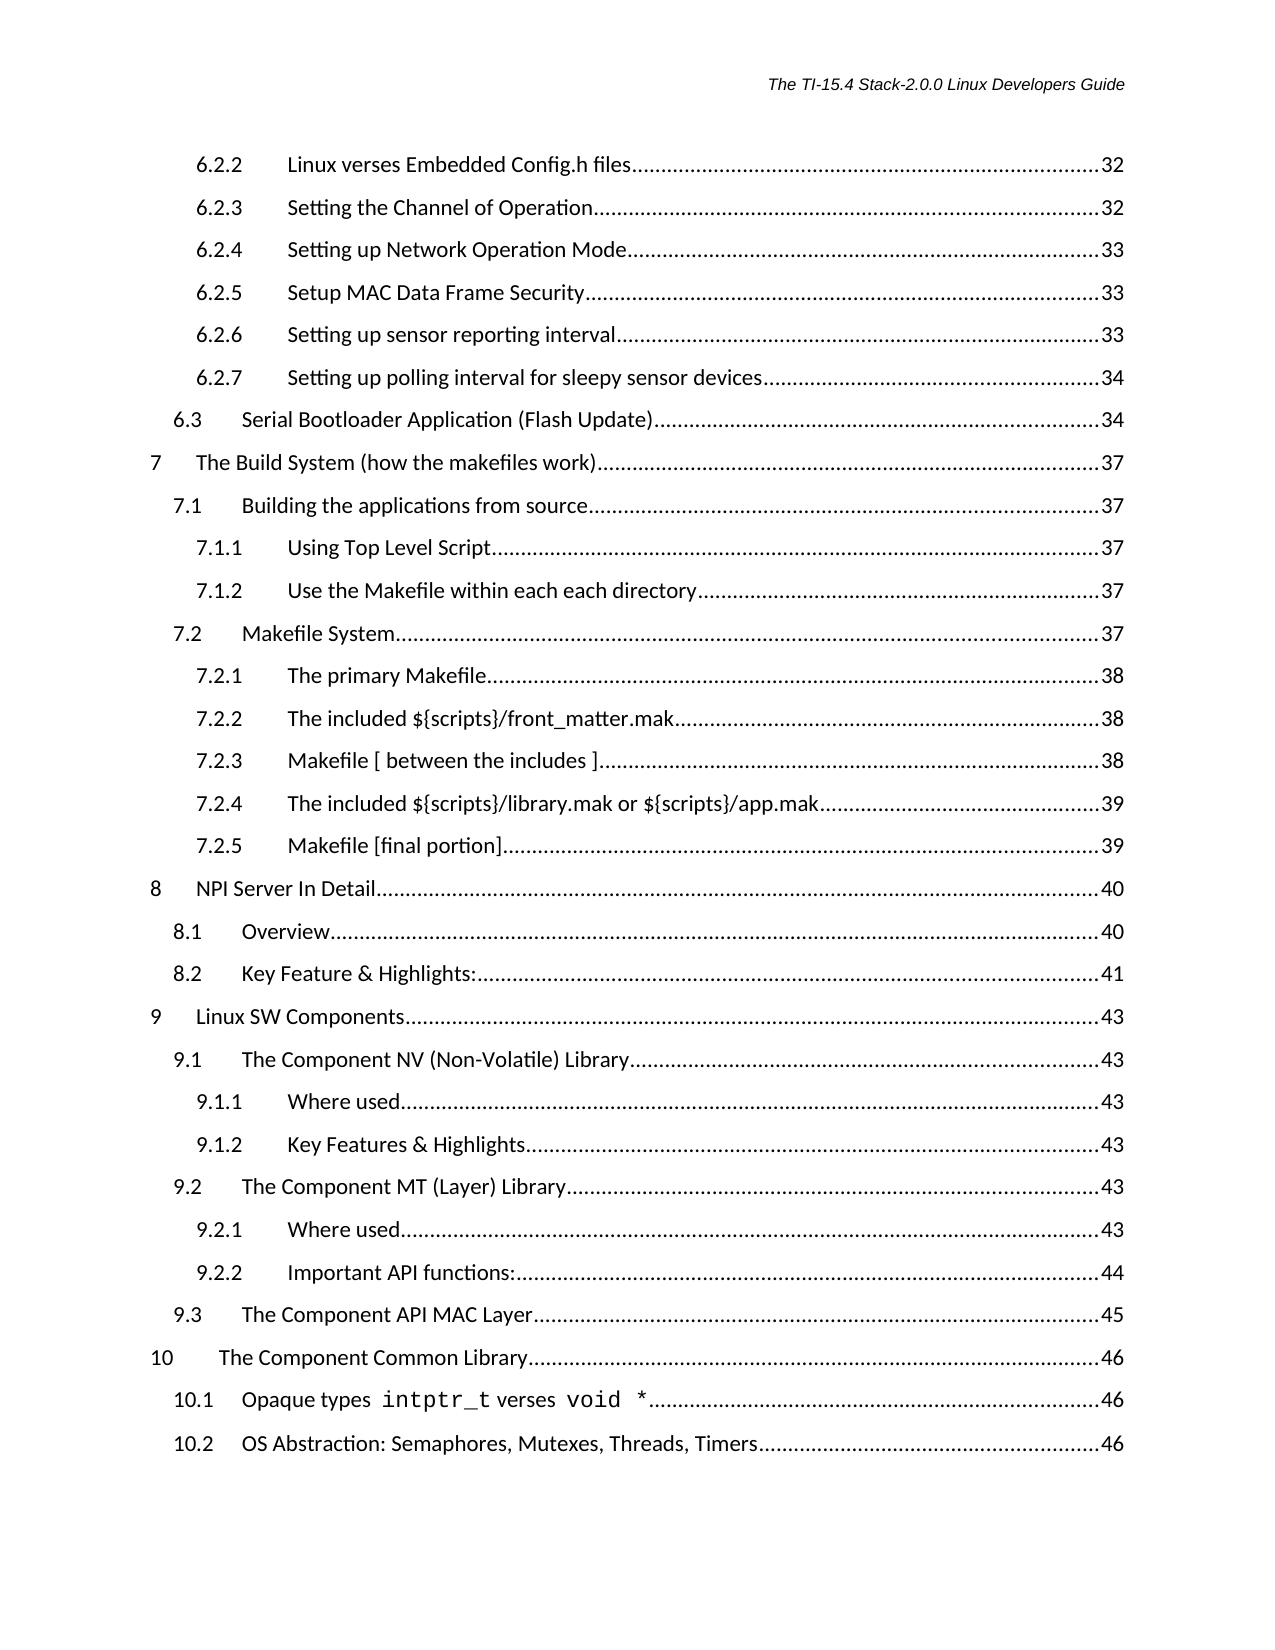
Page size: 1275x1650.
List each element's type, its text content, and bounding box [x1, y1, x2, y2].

text 7.1.1 Using Top Level Script 37 [196, 533, 1125, 561]
text 7.1.2 Use the Makefile within each each directory 37 [196, 576, 1125, 604]
text 6.2.2 Linux verses Embedded Config.h files 32 [196, 150, 1125, 178]
text 8.1 Overview 40 [173, 917, 1125, 945]
text 9.1.2 Key Features & Highlights 43 [196, 1130, 1125, 1158]
text 8 NPI Server In Detail 40 [150, 874, 1125, 902]
text 7.2 Makefile System 37 [173, 619, 1125, 647]
text 7 The Build System (how the makefiles work) 37 [150, 448, 1125, 476]
text 7.2.2 The included ${scripts}/front_matter.mak 38 [196, 704, 1125, 732]
text 6.2.7 Setting up polling interval for sleepy sensor devices 34 [196, 363, 1125, 391]
text 6.2.6 Setting up sensor reporting interval 33 [196, 320, 1125, 348]
text 10.2 OS Abstraction: Semaphores, Mutexes, Threads, Timers 46 [173, 1429, 1125, 1457]
text 7.2.4 The included ${scripts}/library.mak or ${scripts}/app.mak 39 [196, 789, 1125, 817]
text 6.2.4 Setting up Network Operation Mode 33 [196, 235, 1125, 263]
text 6.2.5 Setup MAC Data Frame Security 33 [196, 278, 1125, 306]
text 9.1.1 Where used 43 [196, 1087, 1125, 1115]
text 7.2.5 Makefile [final portion] 39 [196, 832, 1125, 860]
text 7.2.1 The primary Makefile 38 [196, 661, 1125, 689]
text 9.1 The Component NV (Non-Volatile) Library 43 [173, 1045, 1125, 1073]
text 9.2.2 Important API functions: 44 [196, 1258, 1125, 1286]
text 7.2.3 Makefile [ between the includes ] 38 [196, 746, 1125, 774]
text 10 The Component Common Library 46 [150, 1343, 1125, 1371]
text 10.1 Opaque types intptr_t verses void * 46 [173, 1386, 1125, 1415]
text 6.2.3 Setting the Channel of Operation 32 [196, 193, 1125, 221]
text 9 Linux SW Components 43 [150, 1002, 1125, 1030]
text 9.2 The Component MT (Layer) Library 43 [173, 1172, 1125, 1201]
text 9.2.1 Where used 43 [196, 1215, 1125, 1243]
text 9.3 The Component API MAC Layer 45 [173, 1300, 1125, 1328]
text 6.3 Serial Bootloader Application (Flash Update) 34 [173, 406, 1125, 434]
text 8.2 Key Feature & Highlights: 41 [173, 959, 1125, 987]
text 7.1 Building the applications from source 37 [173, 491, 1125, 519]
